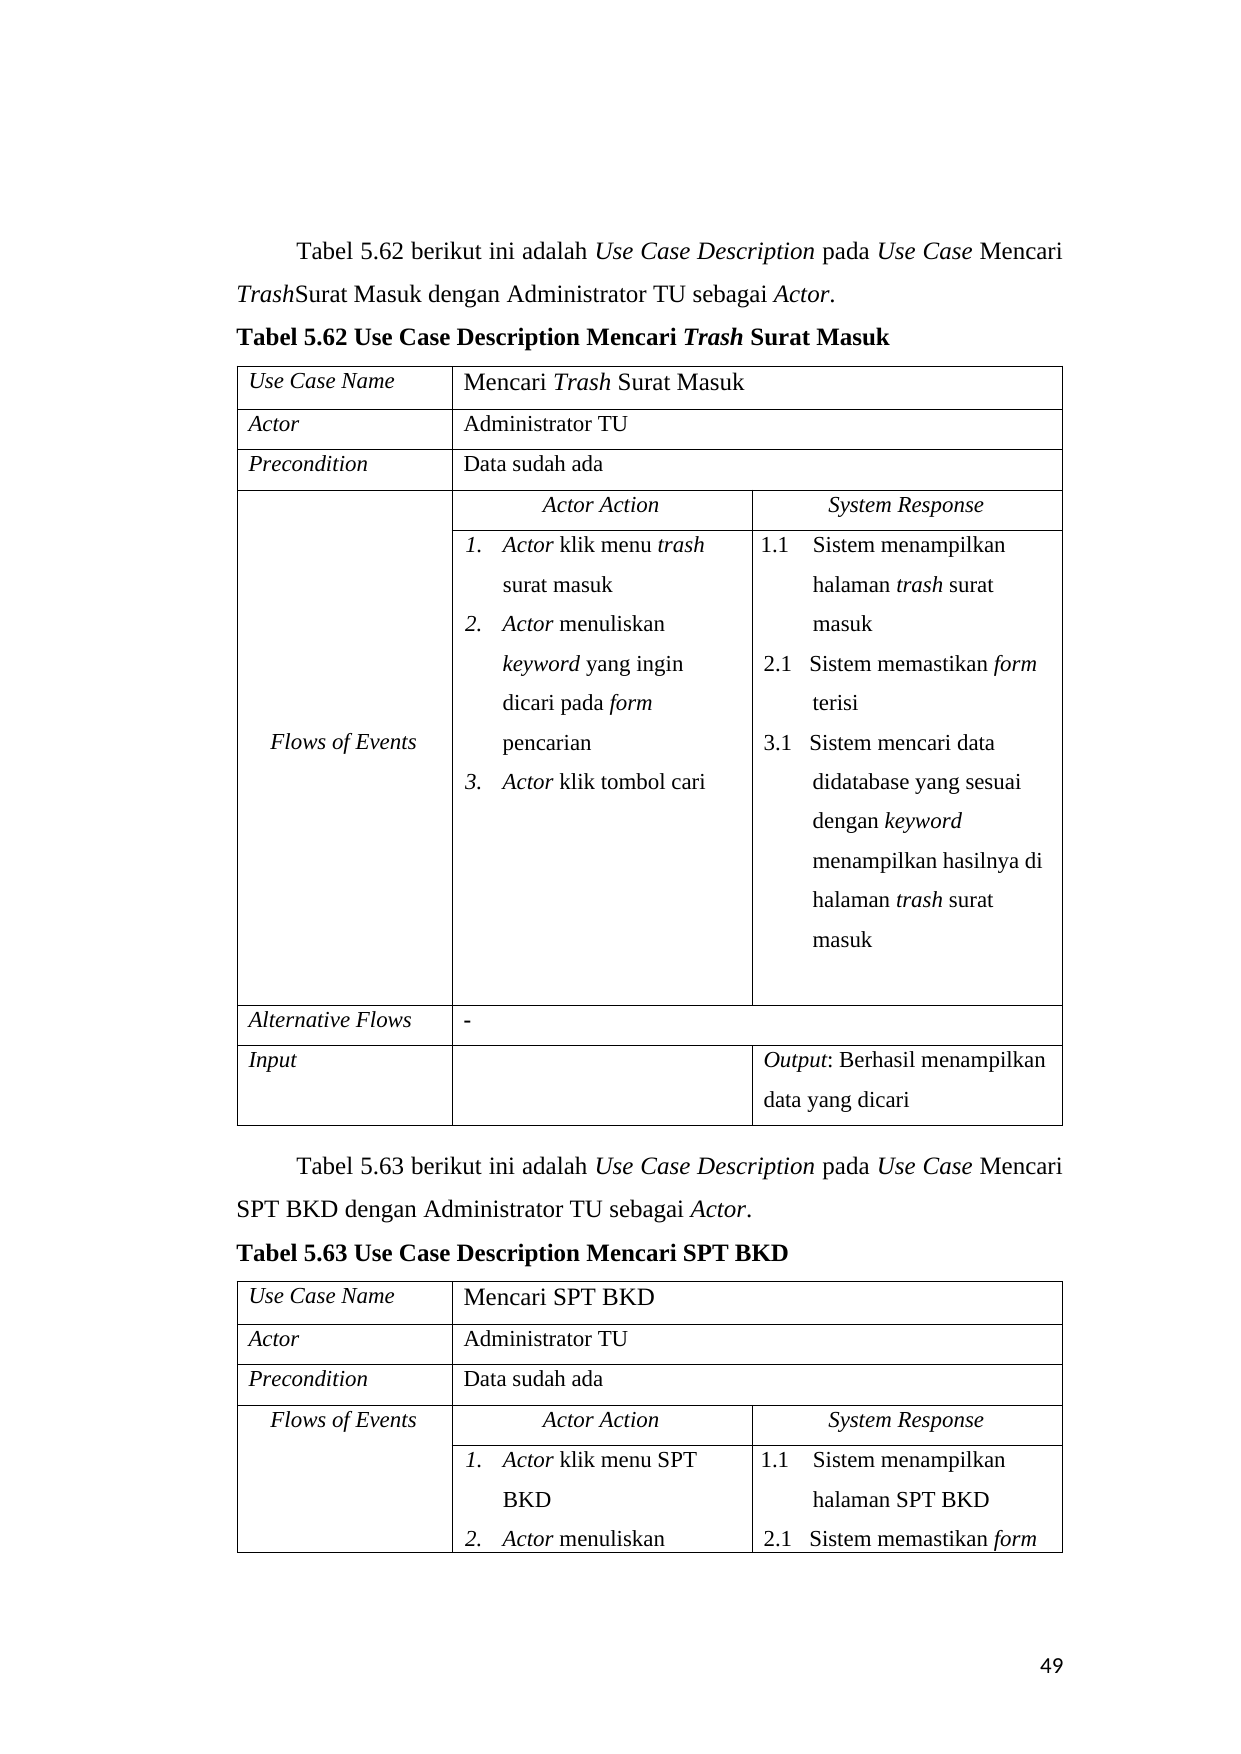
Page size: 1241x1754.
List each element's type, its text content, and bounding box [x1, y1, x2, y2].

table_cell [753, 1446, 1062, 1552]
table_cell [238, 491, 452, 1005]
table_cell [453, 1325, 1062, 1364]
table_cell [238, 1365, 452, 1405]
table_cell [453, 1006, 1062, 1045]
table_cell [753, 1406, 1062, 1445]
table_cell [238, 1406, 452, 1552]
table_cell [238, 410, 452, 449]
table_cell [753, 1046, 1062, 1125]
text Tabel 5.62 Use Case Description Mencari Trash Surat Masuk [236, 322, 1063, 351]
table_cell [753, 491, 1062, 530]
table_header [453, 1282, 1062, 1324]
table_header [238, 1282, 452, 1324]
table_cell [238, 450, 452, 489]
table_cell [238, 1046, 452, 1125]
text Tabel 5.63 Use Case Description Mencari SPT BKD [236, 1238, 1063, 1266]
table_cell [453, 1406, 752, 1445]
text Tabel 5.62 berikut ini adalah Use Case Description pada Use Case Mencari TrashSurat Masuk dengan Administrator TU sebagai Actor. [236, 236, 1063, 308]
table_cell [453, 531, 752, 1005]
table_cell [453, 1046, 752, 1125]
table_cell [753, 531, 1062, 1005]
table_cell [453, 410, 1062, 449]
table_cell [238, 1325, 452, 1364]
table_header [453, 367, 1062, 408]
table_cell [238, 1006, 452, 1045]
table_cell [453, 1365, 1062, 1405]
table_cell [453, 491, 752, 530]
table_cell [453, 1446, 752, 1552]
text Tabel 5.63 berikut ini adalah Use Case Description pada Use Case Mencari SPT BKD dengan Administrator TU sebagai Actor. [236, 1151, 1063, 1223]
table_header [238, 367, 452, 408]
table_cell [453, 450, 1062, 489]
